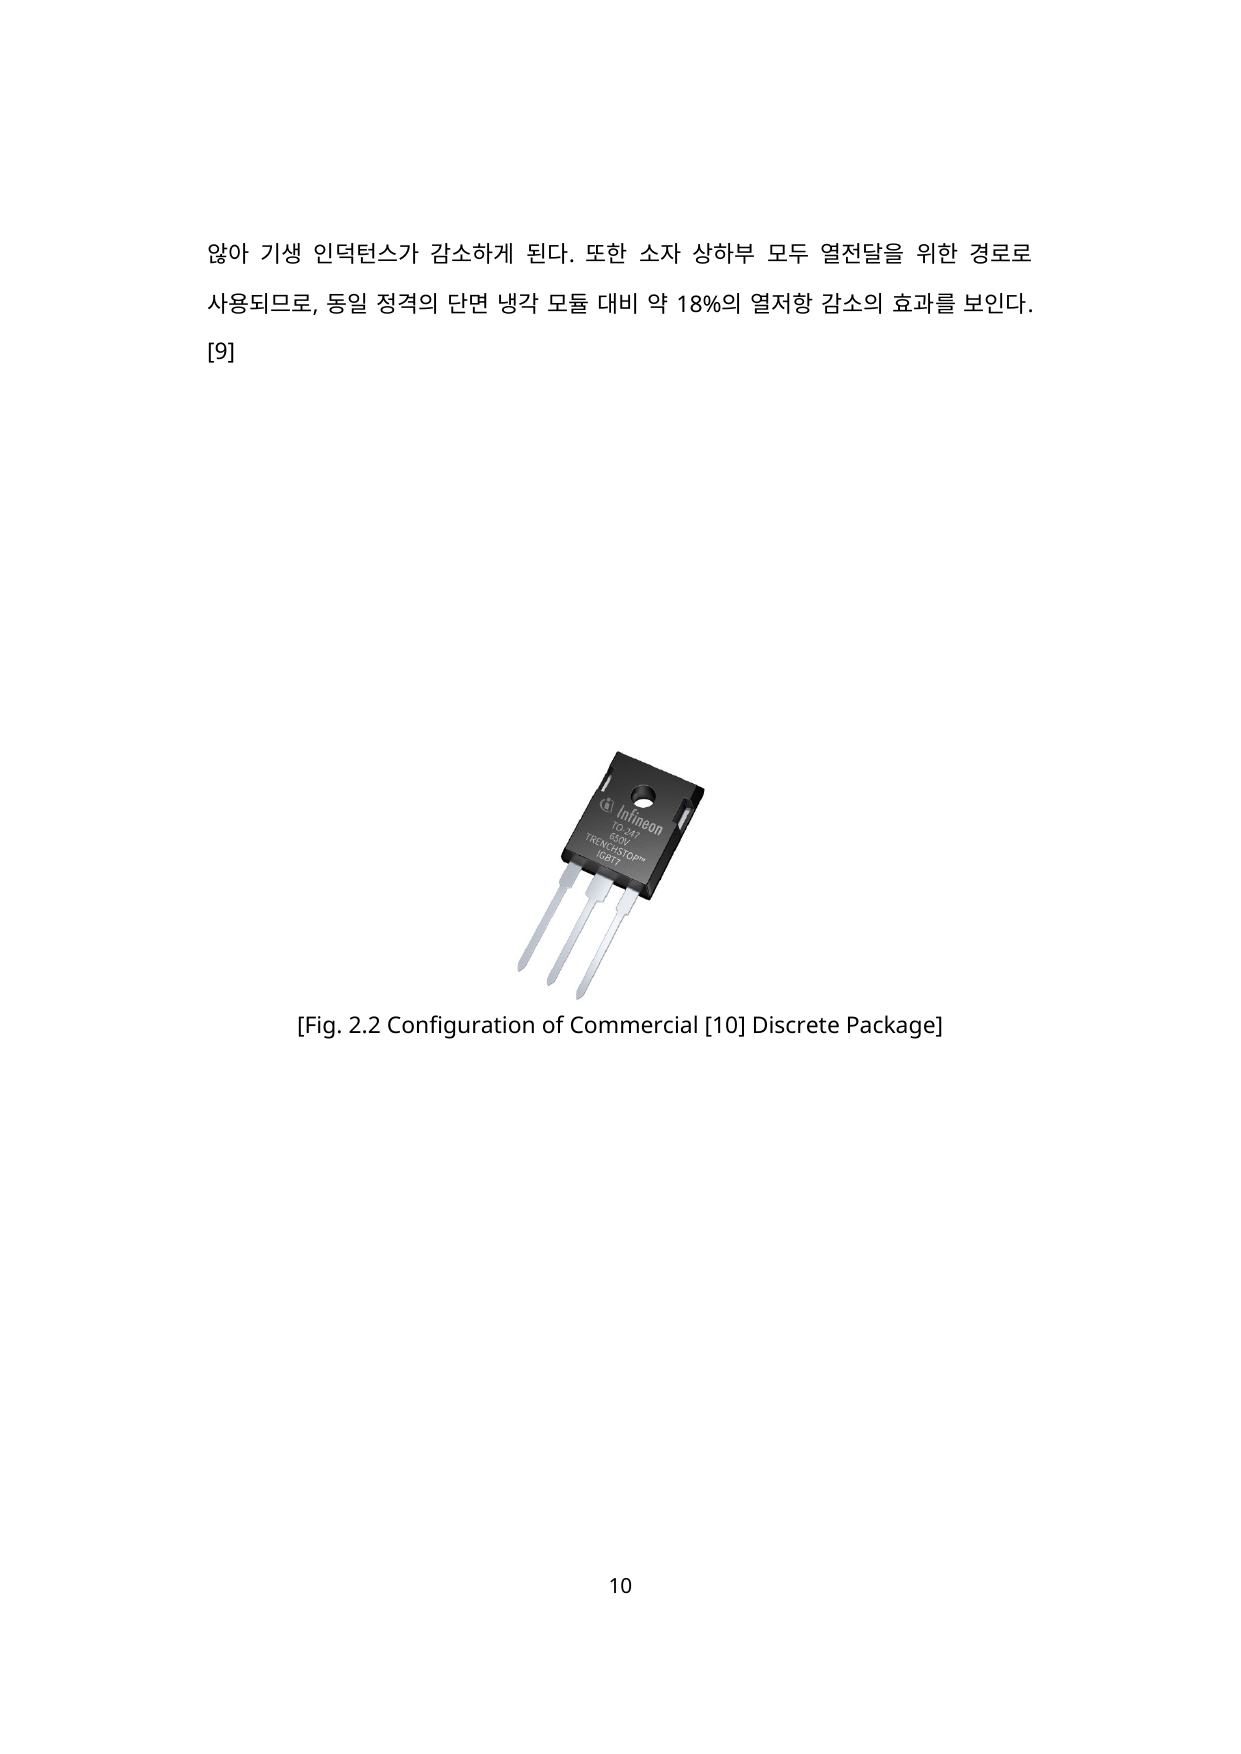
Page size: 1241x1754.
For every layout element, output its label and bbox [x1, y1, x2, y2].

text [207, 236, 1033, 366]
picture [471, 741, 769, 1008]
